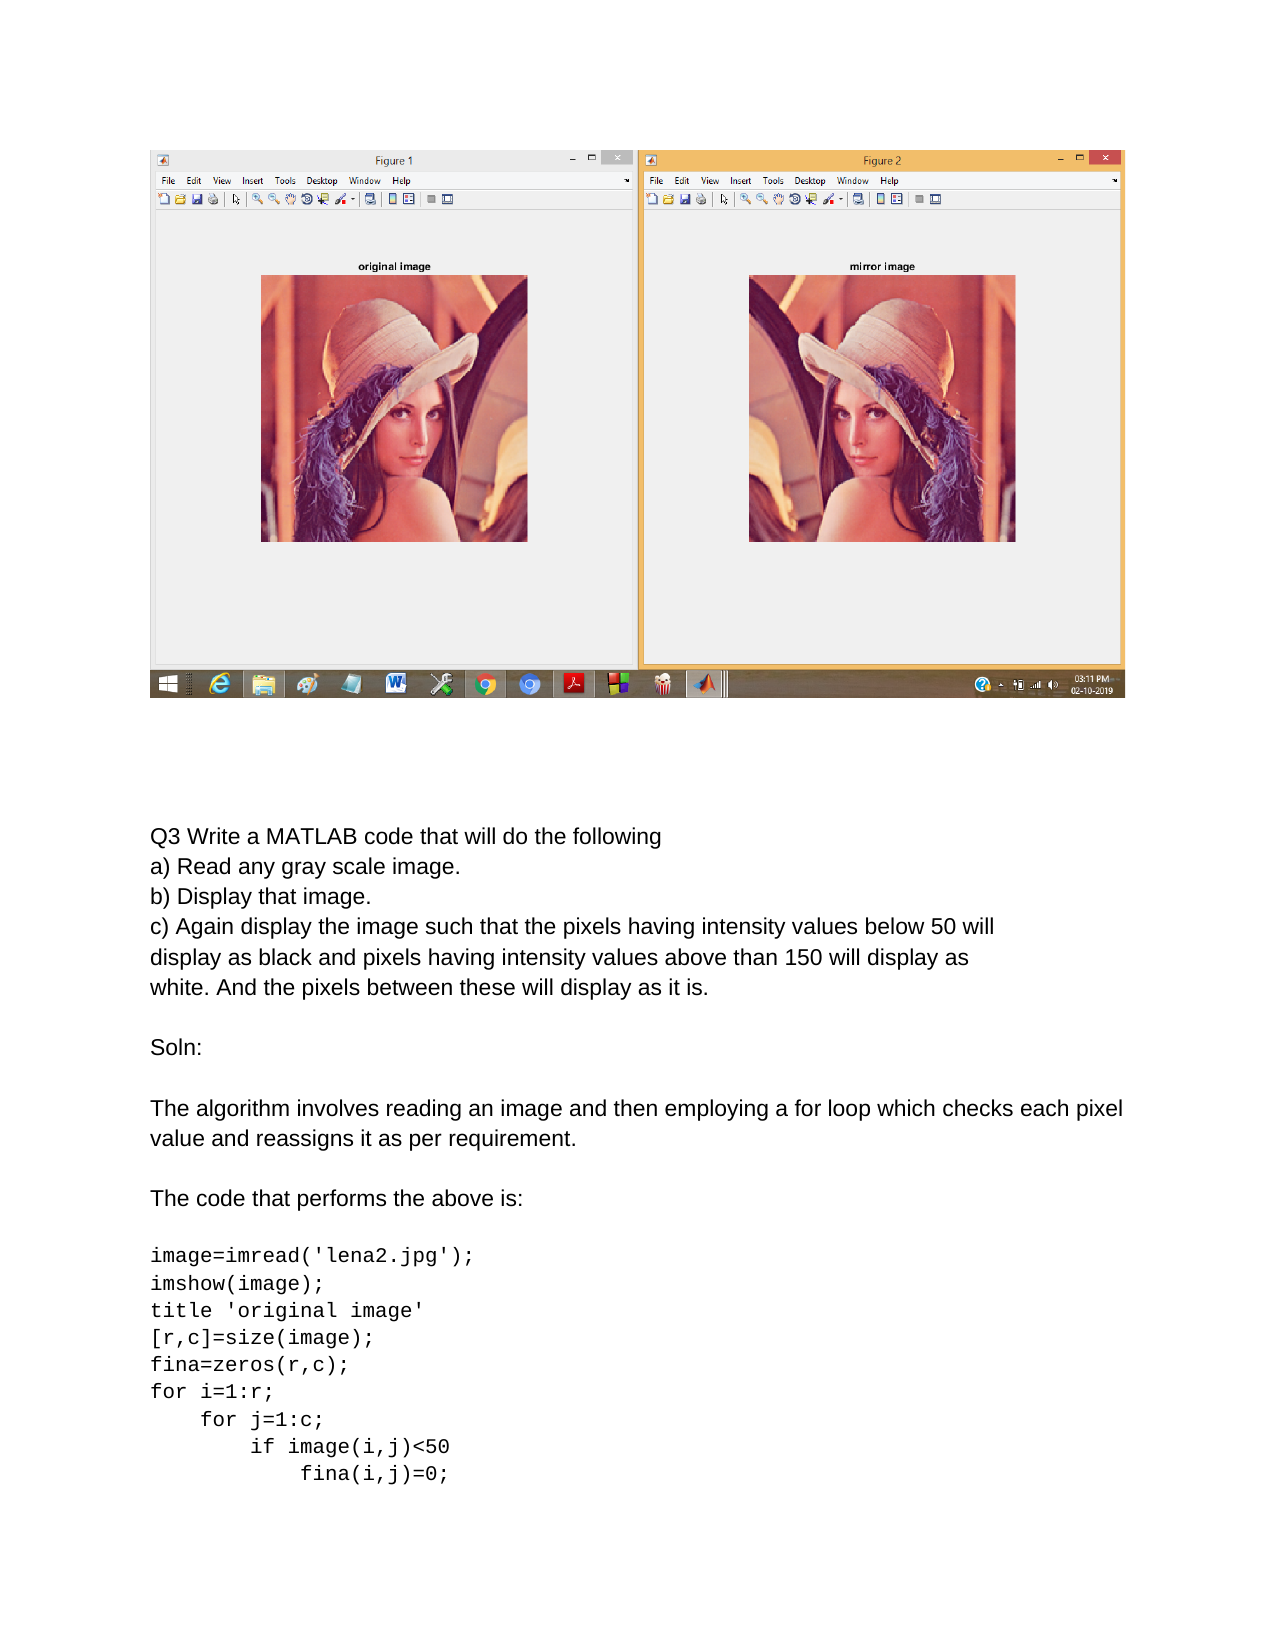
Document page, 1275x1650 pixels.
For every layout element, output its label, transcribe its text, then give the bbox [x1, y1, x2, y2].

text white. And the pixels between these will display as it is. [150, 974, 1125, 1000]
text The code that performs the above is: [150, 1185, 1125, 1211]
text c) Again display the image such that the pixels having intensity values below 50 will [150, 913, 1125, 939]
text if image(i,j)<50 [150, 1436, 1125, 1459]
text for i=1:r; [150, 1381, 1125, 1405]
text fina(i,j)=0; [150, 1463, 1125, 1487]
text for j=1:c; [150, 1409, 1125, 1432]
text image=imread('lena2.jpg'); [150, 1246, 1125, 1269]
text b) Display that image. [150, 883, 1125, 909]
text imshow(image); [150, 1273, 1125, 1296]
text fina=zeros(r,c); [150, 1354, 1125, 1378]
text Soln: [150, 1034, 1125, 1060]
text Q3 Write a MATLAB code that will do the following [150, 823, 1125, 849]
picture [150, 150, 1125, 698]
text display as black and pixels having intensity values above than 150 will display as [150, 943, 1125, 970]
text a) Read any gray scale image. [150, 853, 1125, 879]
text [r,c]=size(image); [150, 1327, 1125, 1351]
text The algorithm involves reading an image and then employing a for loop which checks each pixel value and reassigns it as per requirement. [150, 1094, 1125, 1151]
text title 'original image' [150, 1300, 1125, 1323]
